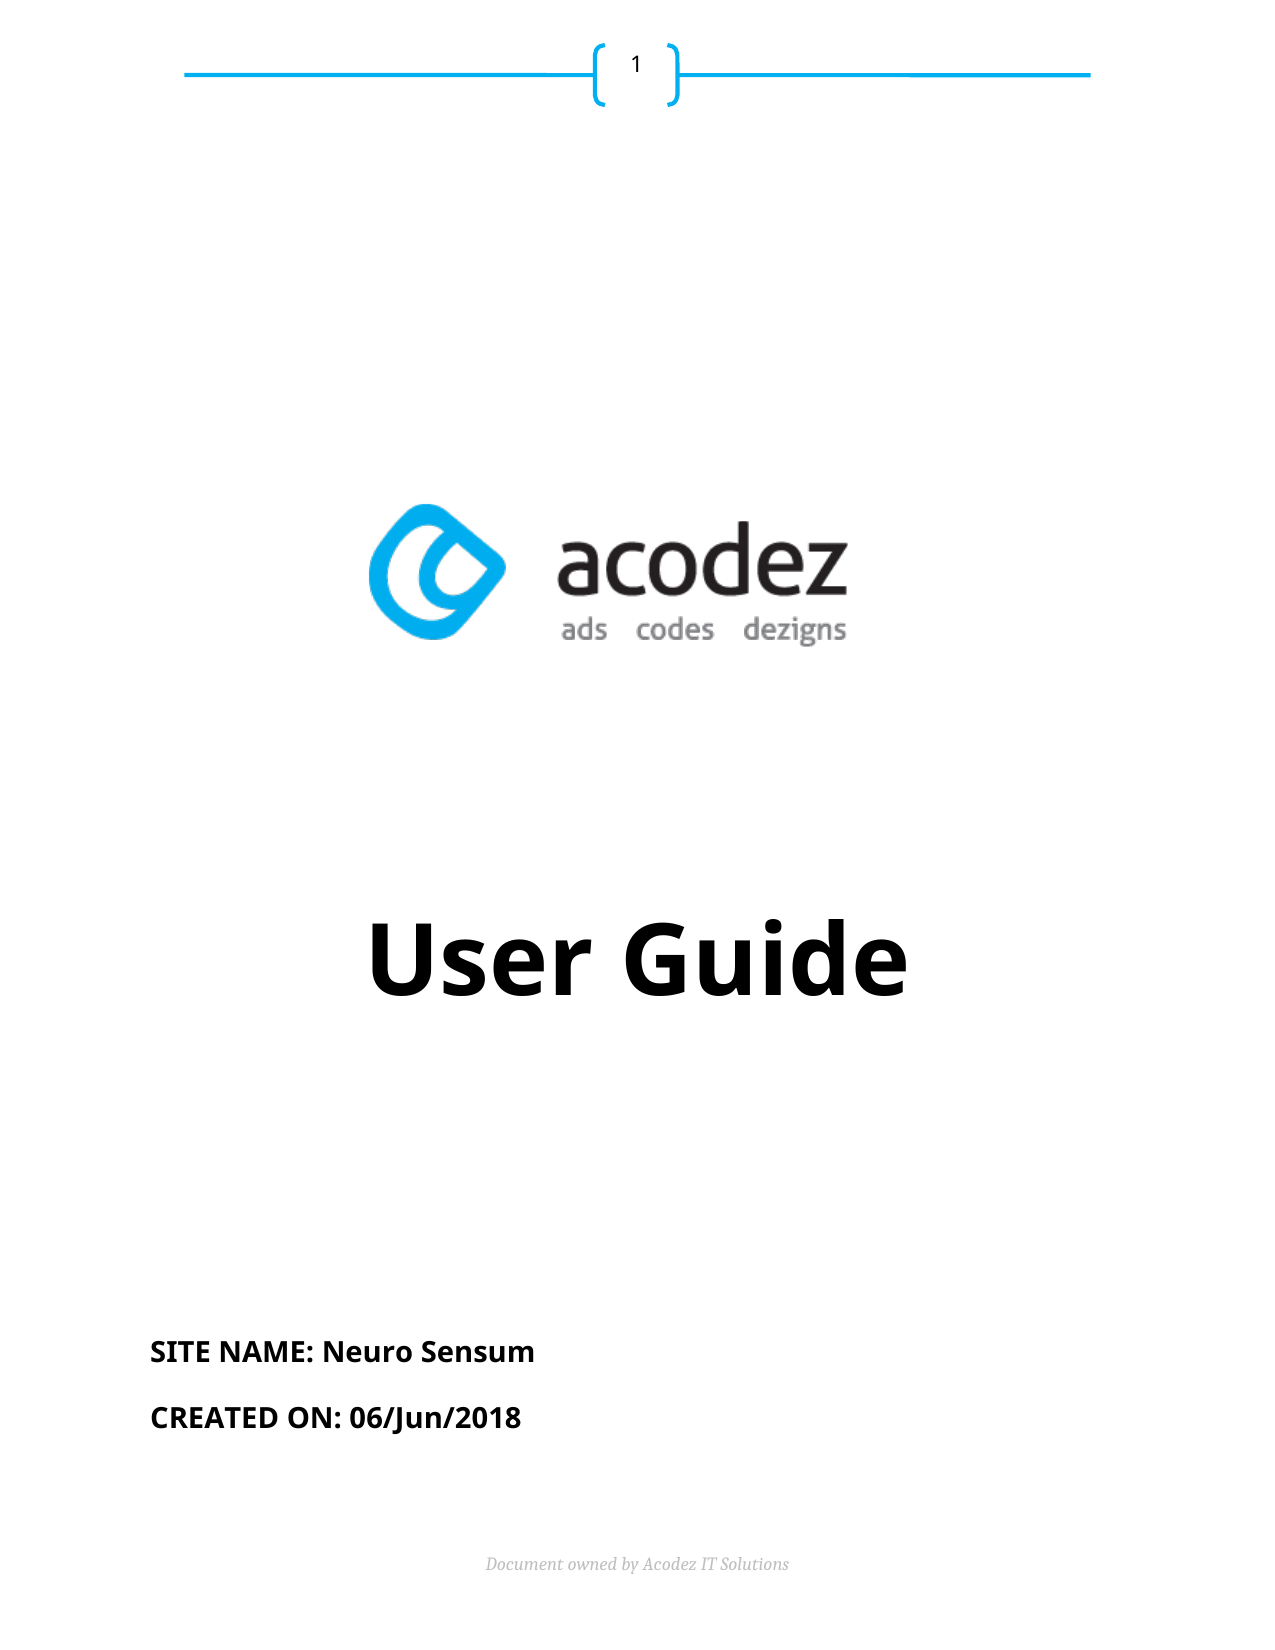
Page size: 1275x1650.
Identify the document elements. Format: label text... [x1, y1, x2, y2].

picture [336, 468, 890, 689]
text CREATED ON: 06/Jun/2018 [150, 1398, 1125, 1437]
text User Guide [150, 888, 1125, 1024]
text SITE NAME: Neuro Sensum [150, 1331, 1125, 1371]
